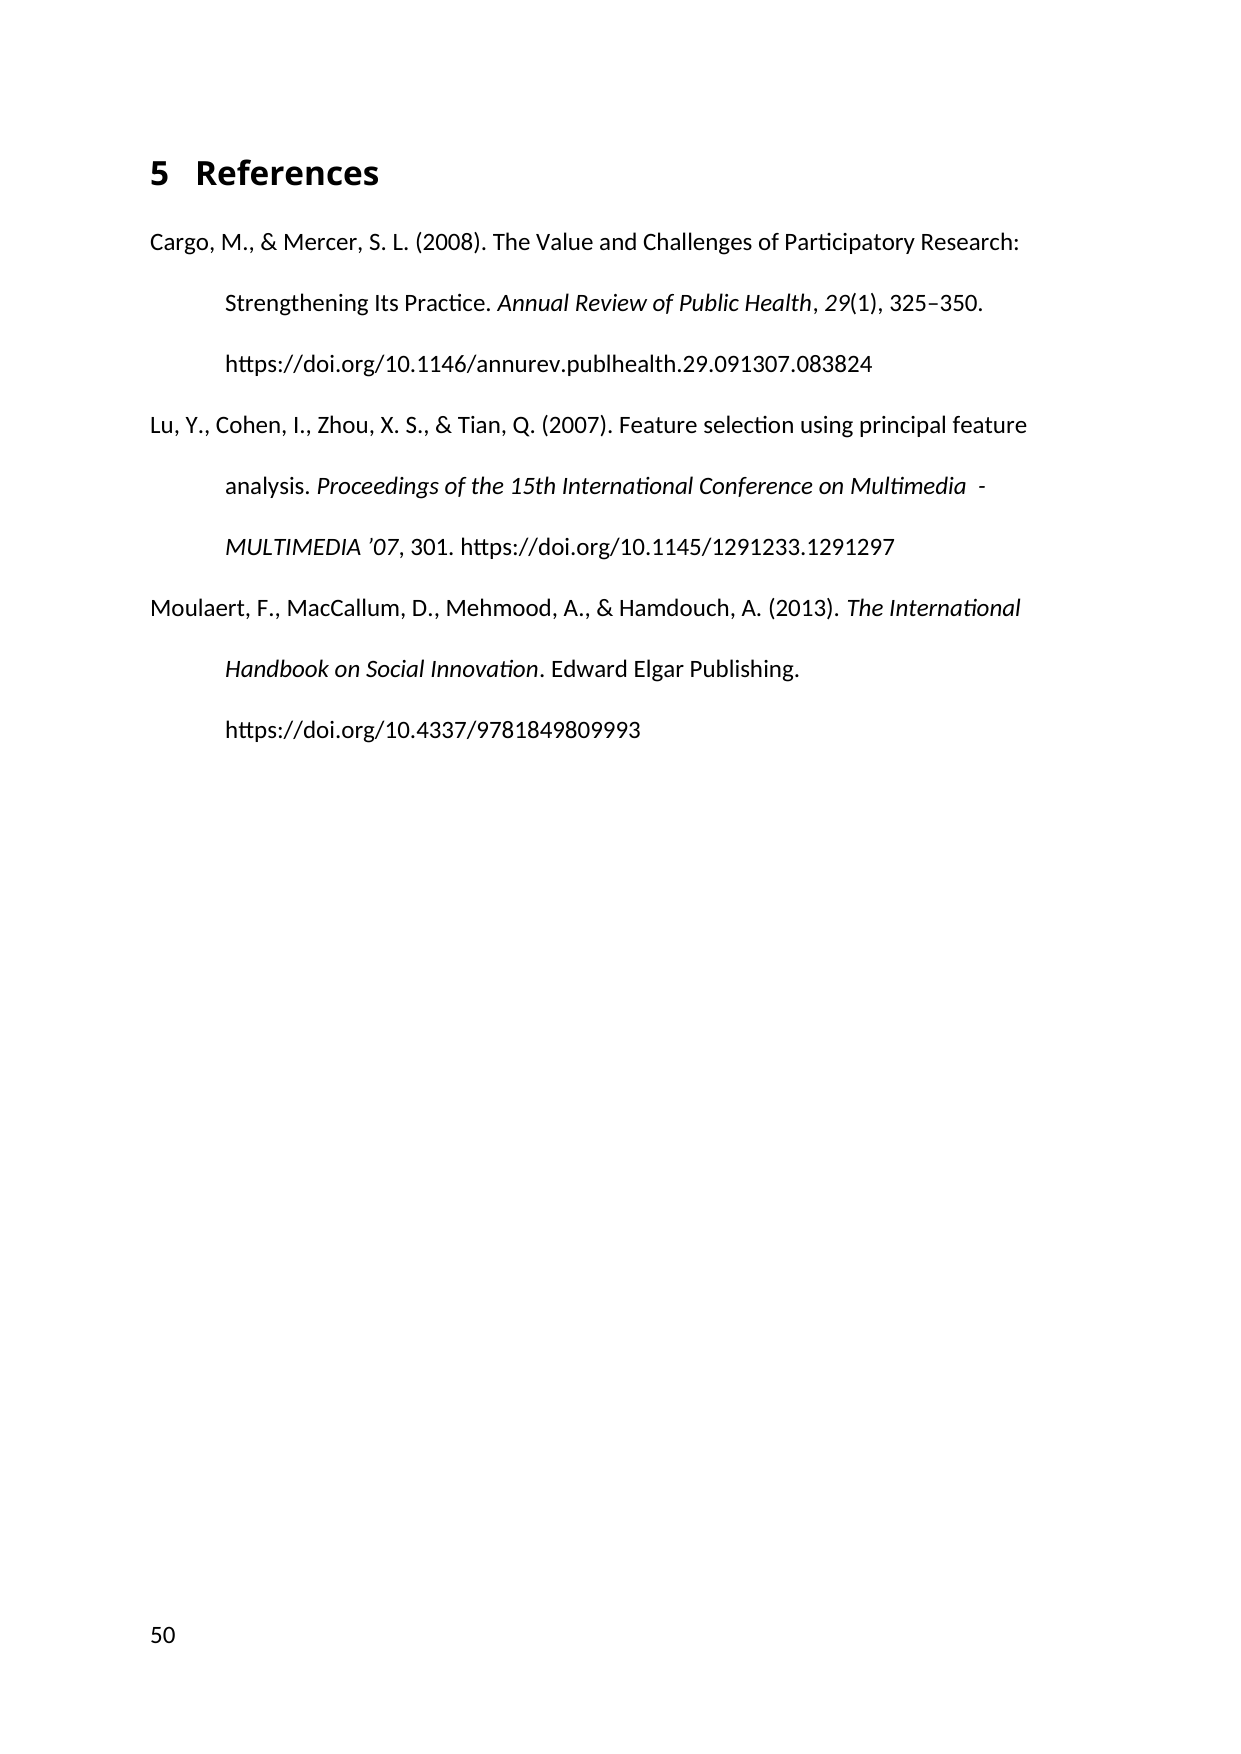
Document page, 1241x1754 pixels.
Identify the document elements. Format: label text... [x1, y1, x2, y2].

text Cargo, M., & Mercer, S. L. (2008). The Value and Challenges of Participatory Research: Strengthening Its Practice. Annual Review of Public Health, 29(1), 325–350. https://doi.org/10.1146/annurev.publhealth.29.091307.083824 [150, 226, 1090, 378]
text Moulaert, F., MacCallum, D., Mehmood, A., & Hamdouch, A. (2013). The International Handbook on Social Innovation. Edward Elgar Publishing. https://doi.org/10.4337/9781849809993 [150, 592, 1090, 745]
text Lu, Y., Cohen, I., Zhou, X. S., & Tian, Q. (2007). Feature selection using principal feature analysis. Proceedings of the 15th International Conference on Multimedia - MULTIMEDIA ’07, 301. https://doi.org/10.1145/1291233.1291297 [150, 409, 1090, 562]
subtitle References [150, 150, 1090, 195]
